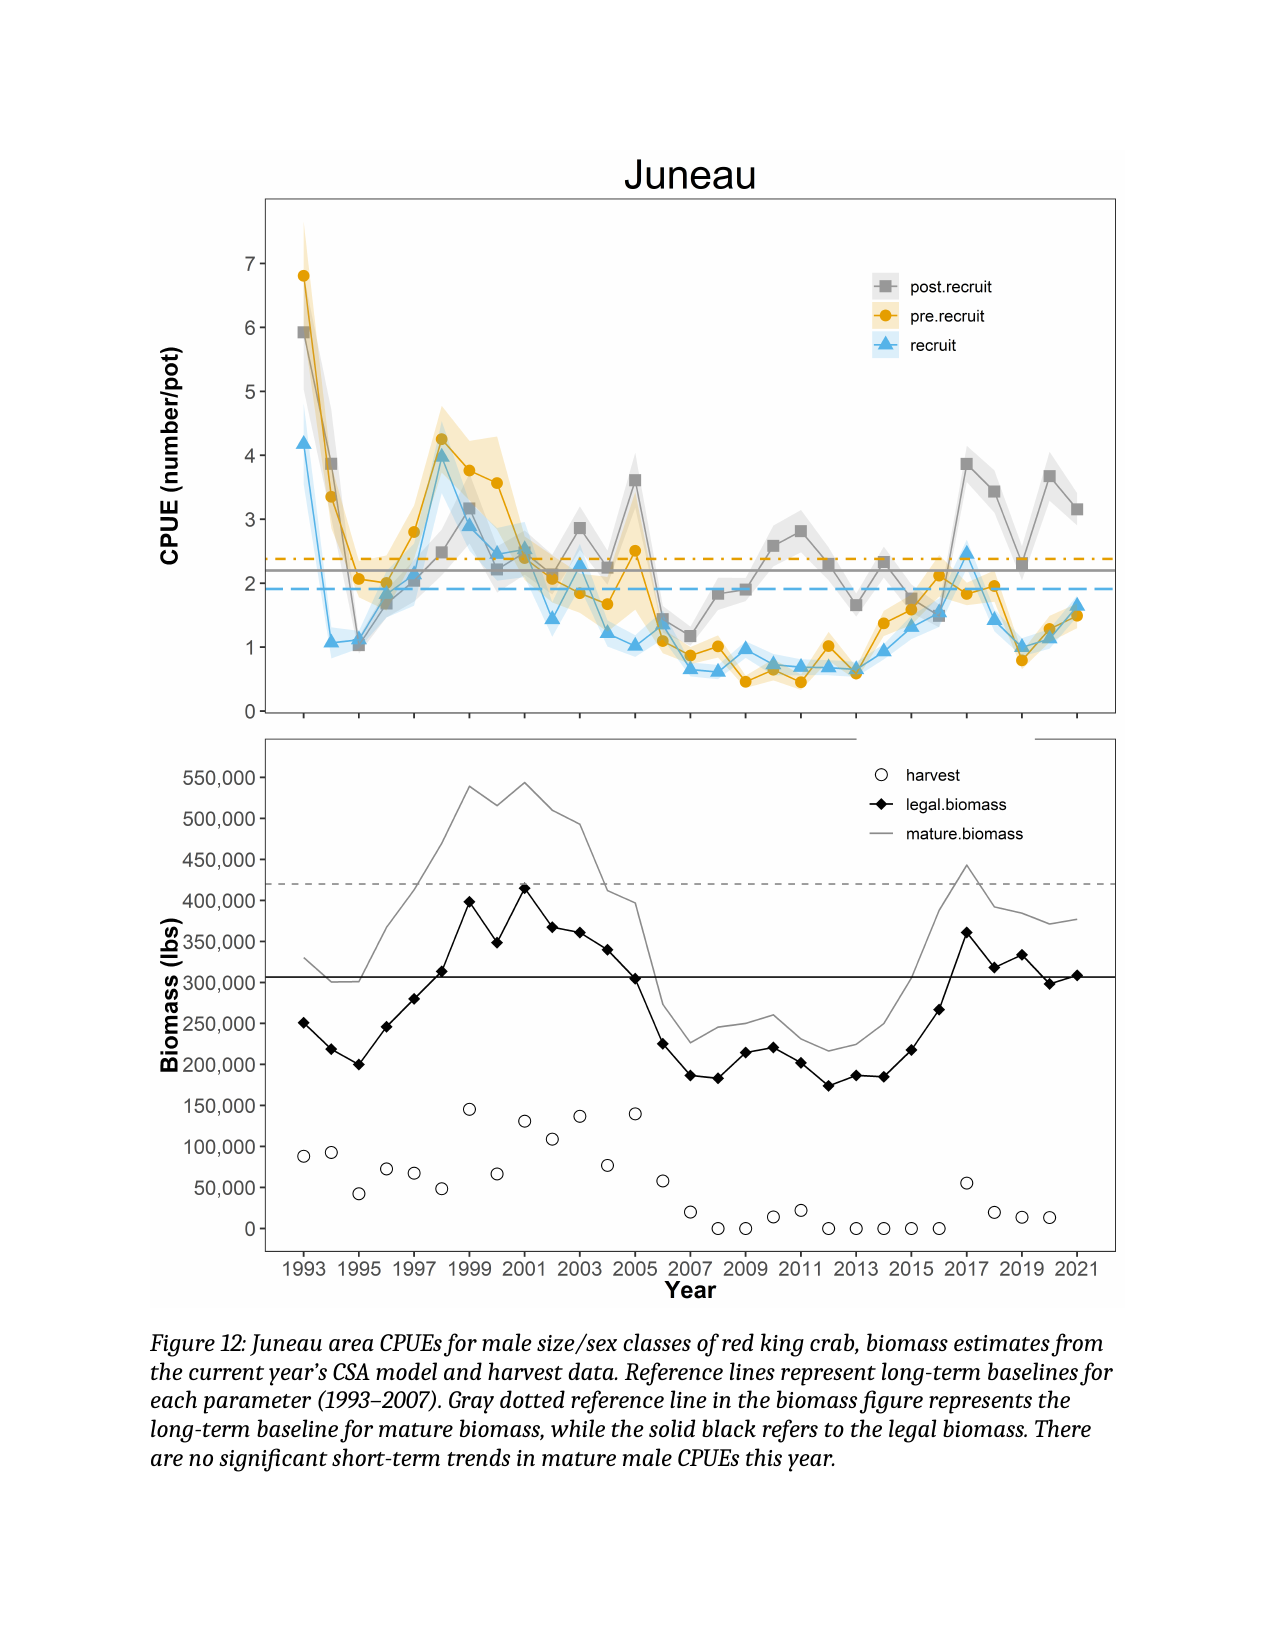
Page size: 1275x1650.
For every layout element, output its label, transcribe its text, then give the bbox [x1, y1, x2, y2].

picture [150, 150, 1125, 1308]
text Figure 12: Juneau area CPUEs for male size/sex classes of red king crab, biomass estimates from the current year’s CSA model and harvest data. Reference lines represent long-term baselines for each parameter (1993–2007). Gray dotted reference line in the biomass figure represents the long-term baseline for mature biomass, while the solid black refers to the legal biomass. There are no significant short-term trends in mature male CPUEs this year. [150, 1329, 1125, 1472]
